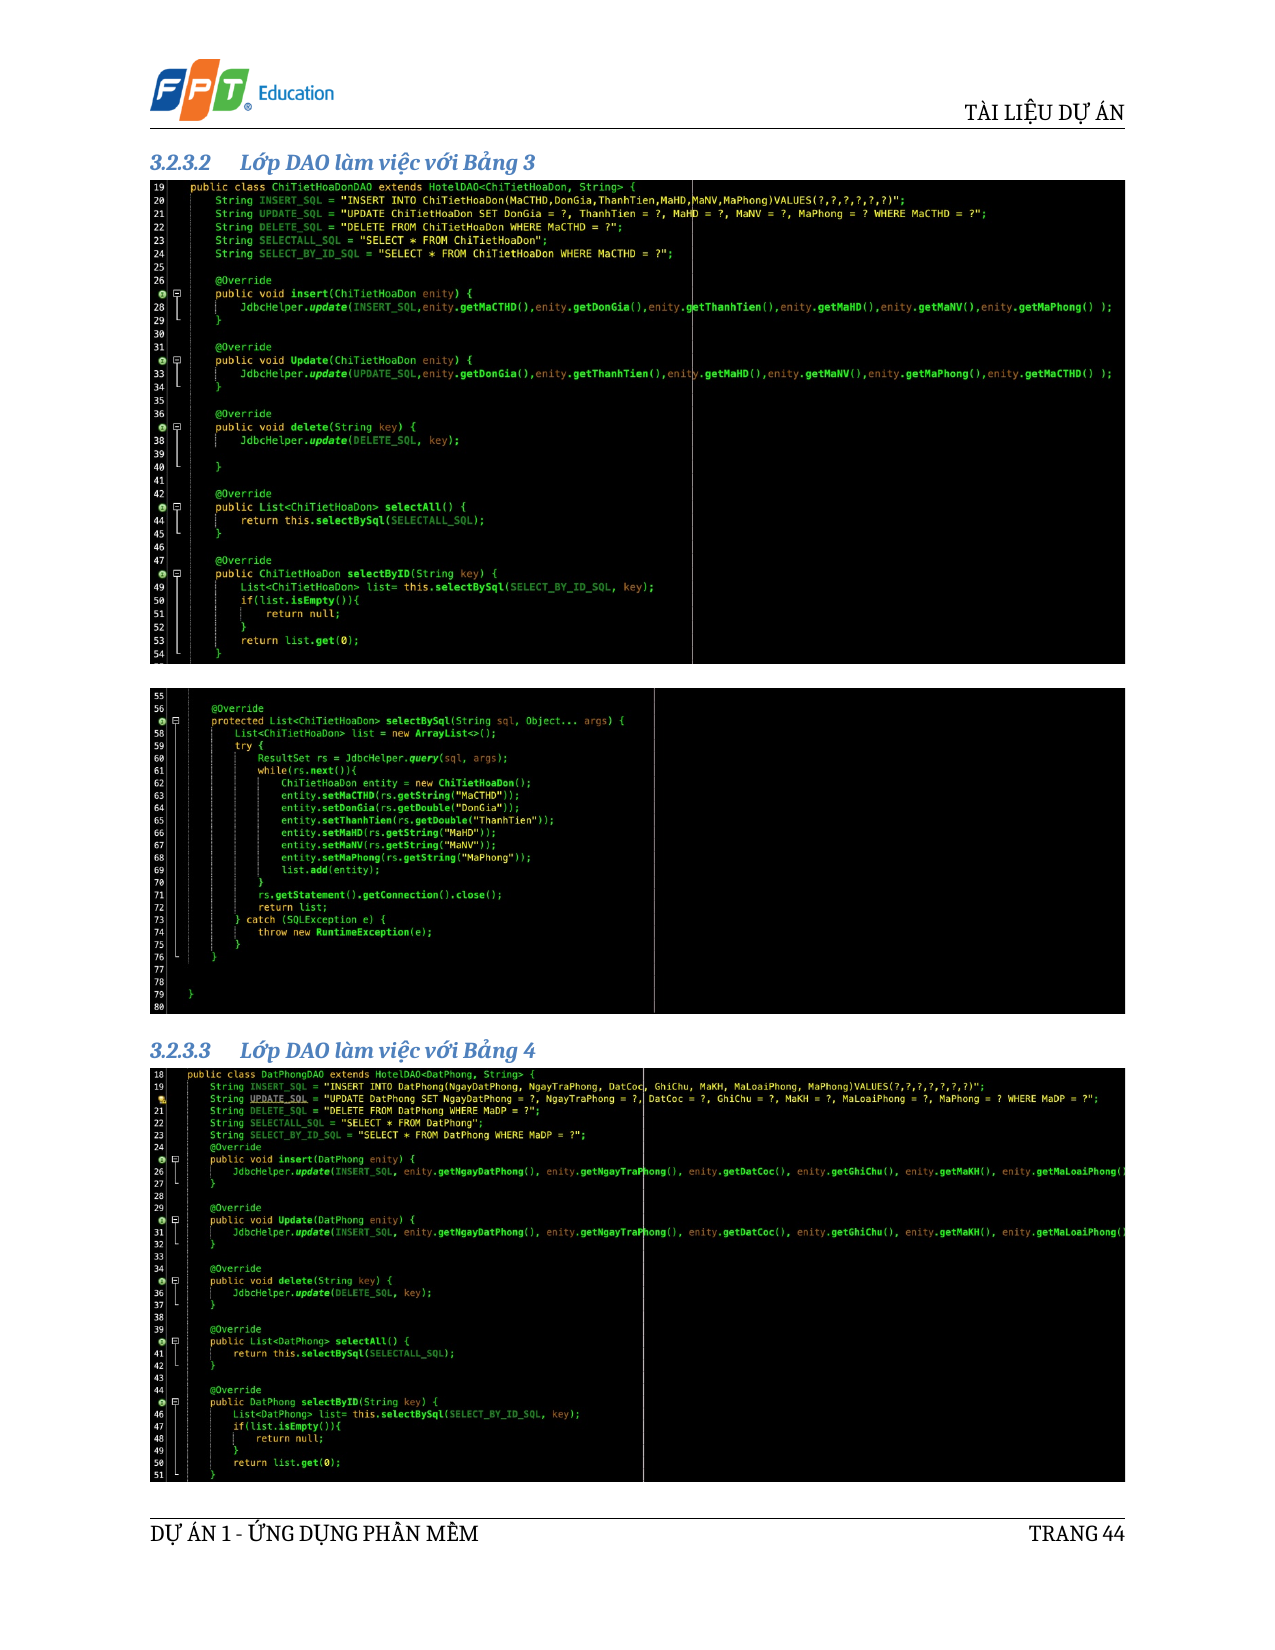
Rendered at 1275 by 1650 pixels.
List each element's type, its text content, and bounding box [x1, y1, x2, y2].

picture [150, 180, 1125, 664]
subtitle Lớp DAO làm việc với Bảng 3 [150, 150, 1125, 176]
subtitle Lớp DAO làm việc với Bảng 4 [150, 1038, 1125, 1064]
picture [150, 59, 336, 121]
picture [150, 1068, 1125, 1482]
picture [150, 688, 1125, 1014]
